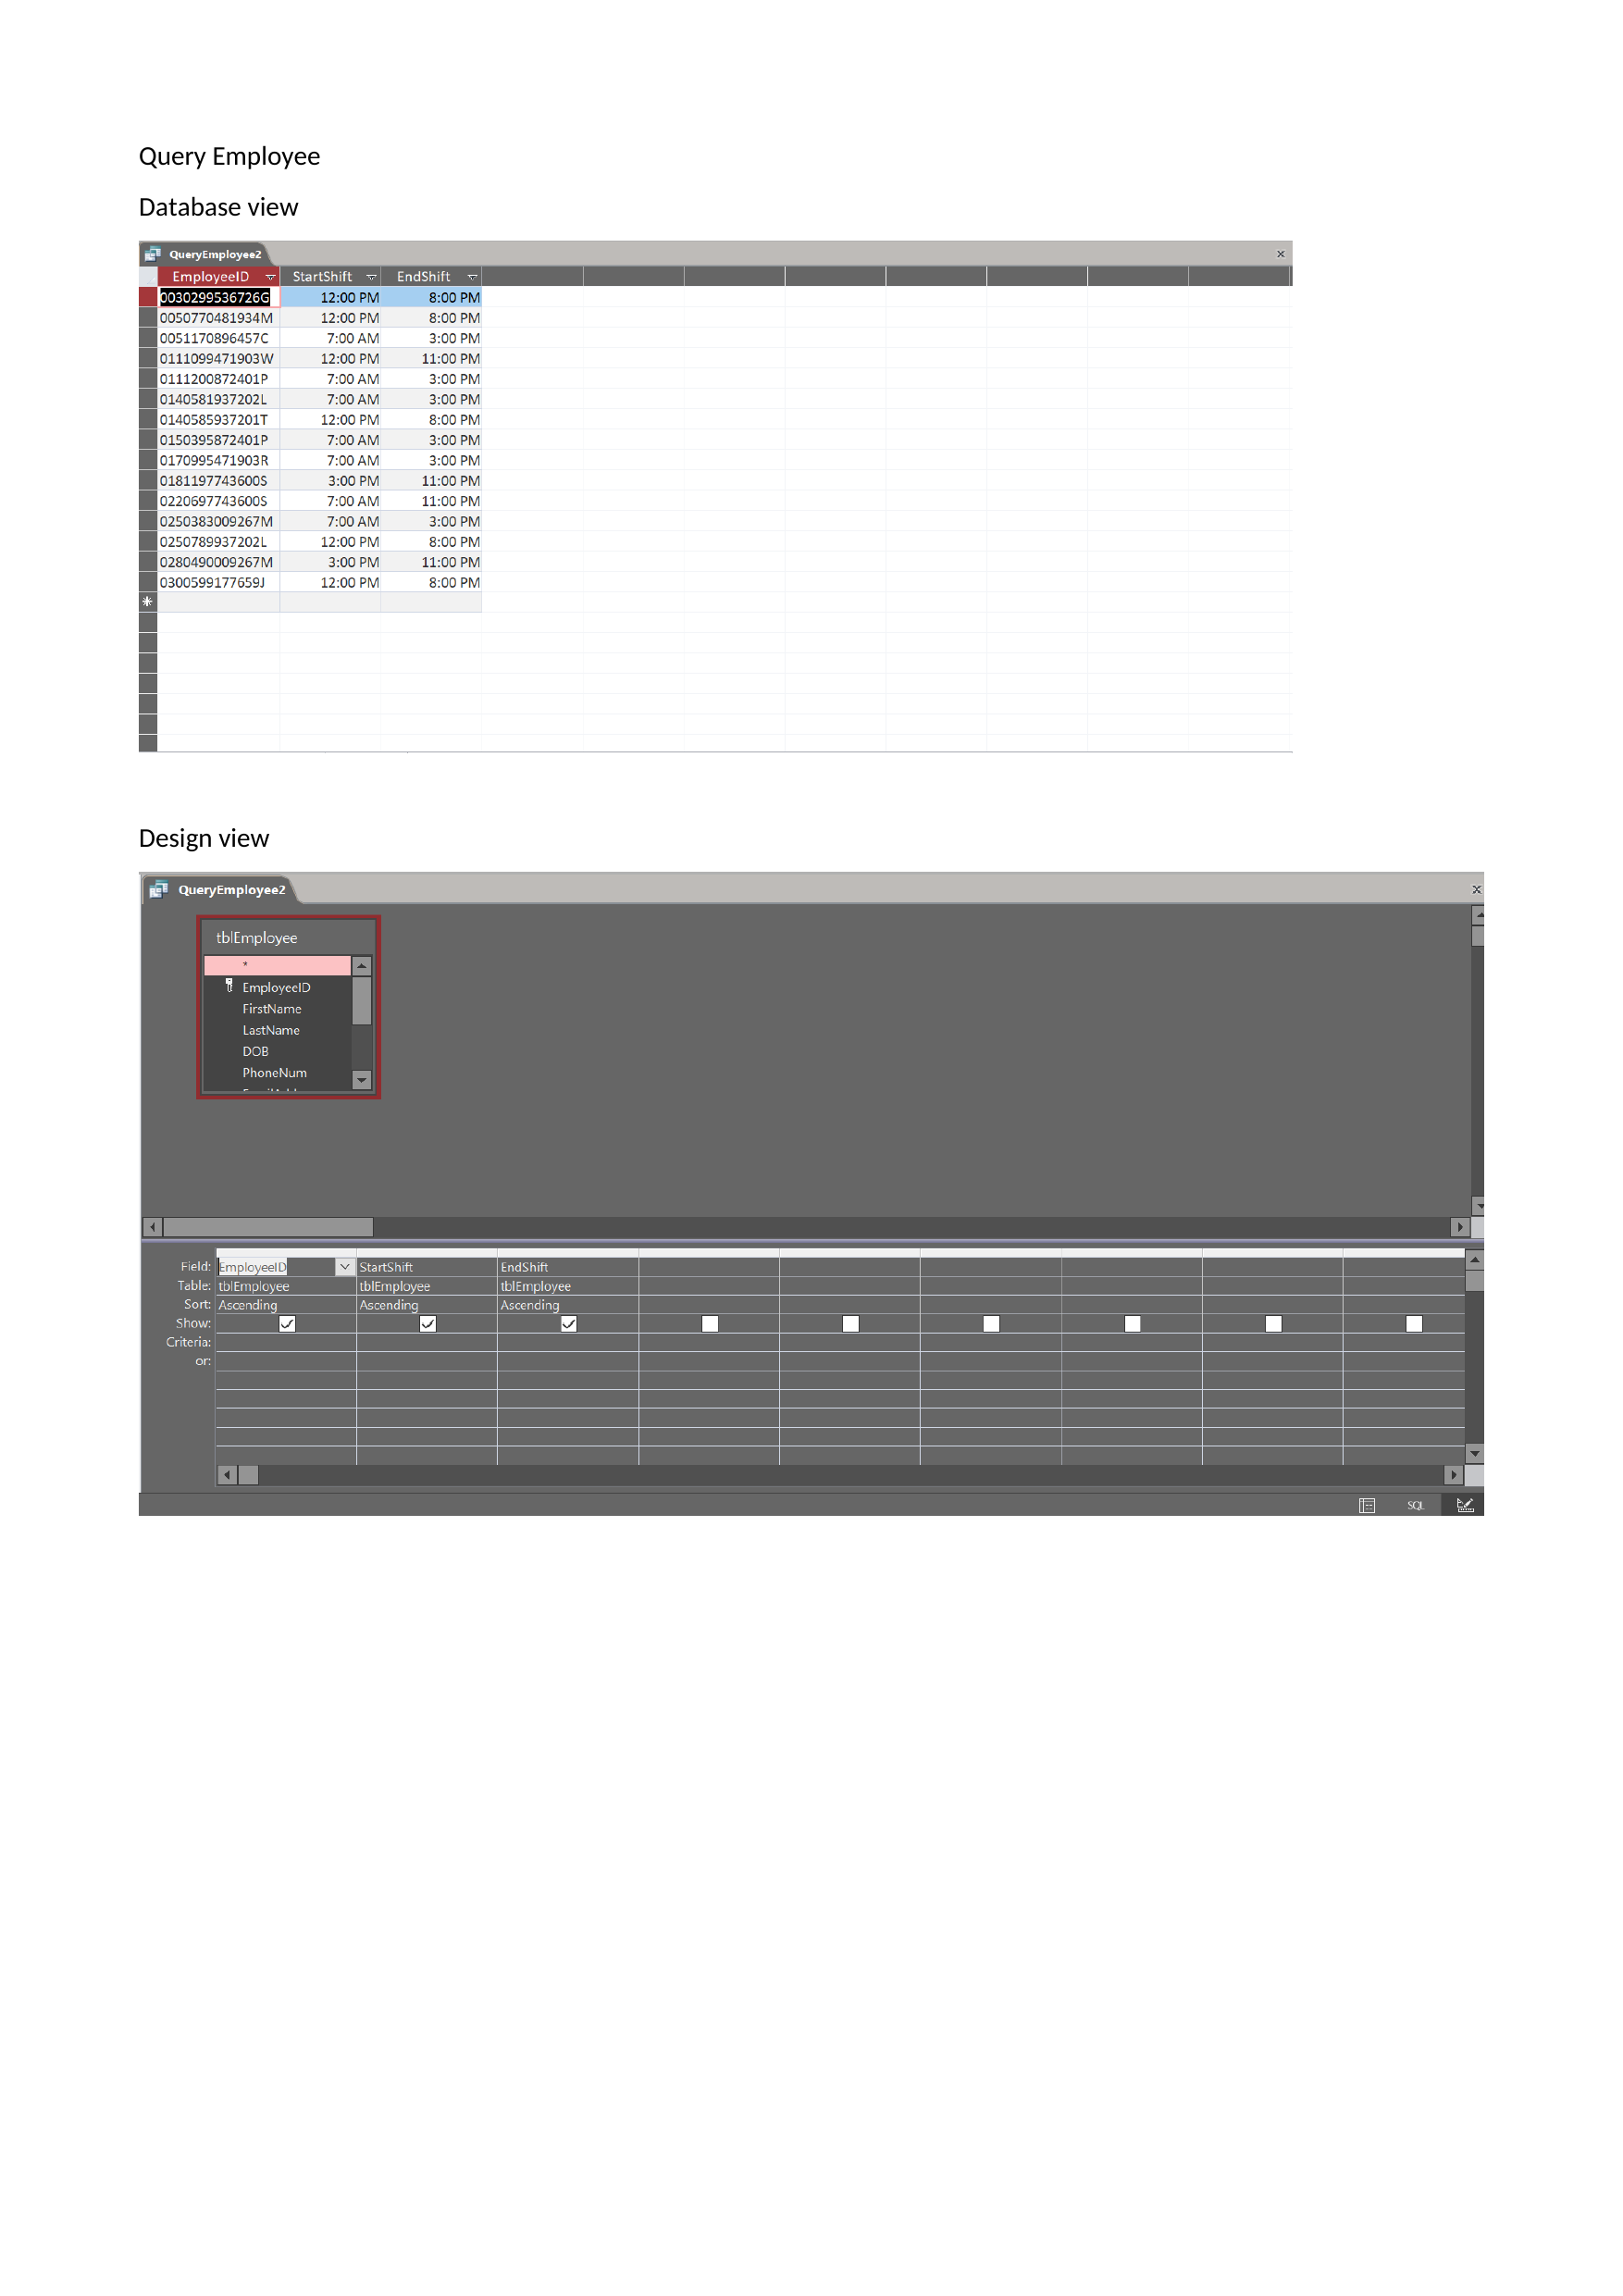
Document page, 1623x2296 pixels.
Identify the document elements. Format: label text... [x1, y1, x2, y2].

picture [139, 872, 1484, 1516]
text Database view [139, 190, 1484, 223]
text Query Employee [139, 139, 1484, 172]
picture [139, 241, 1293, 753]
text Design view [139, 821, 1484, 854]
